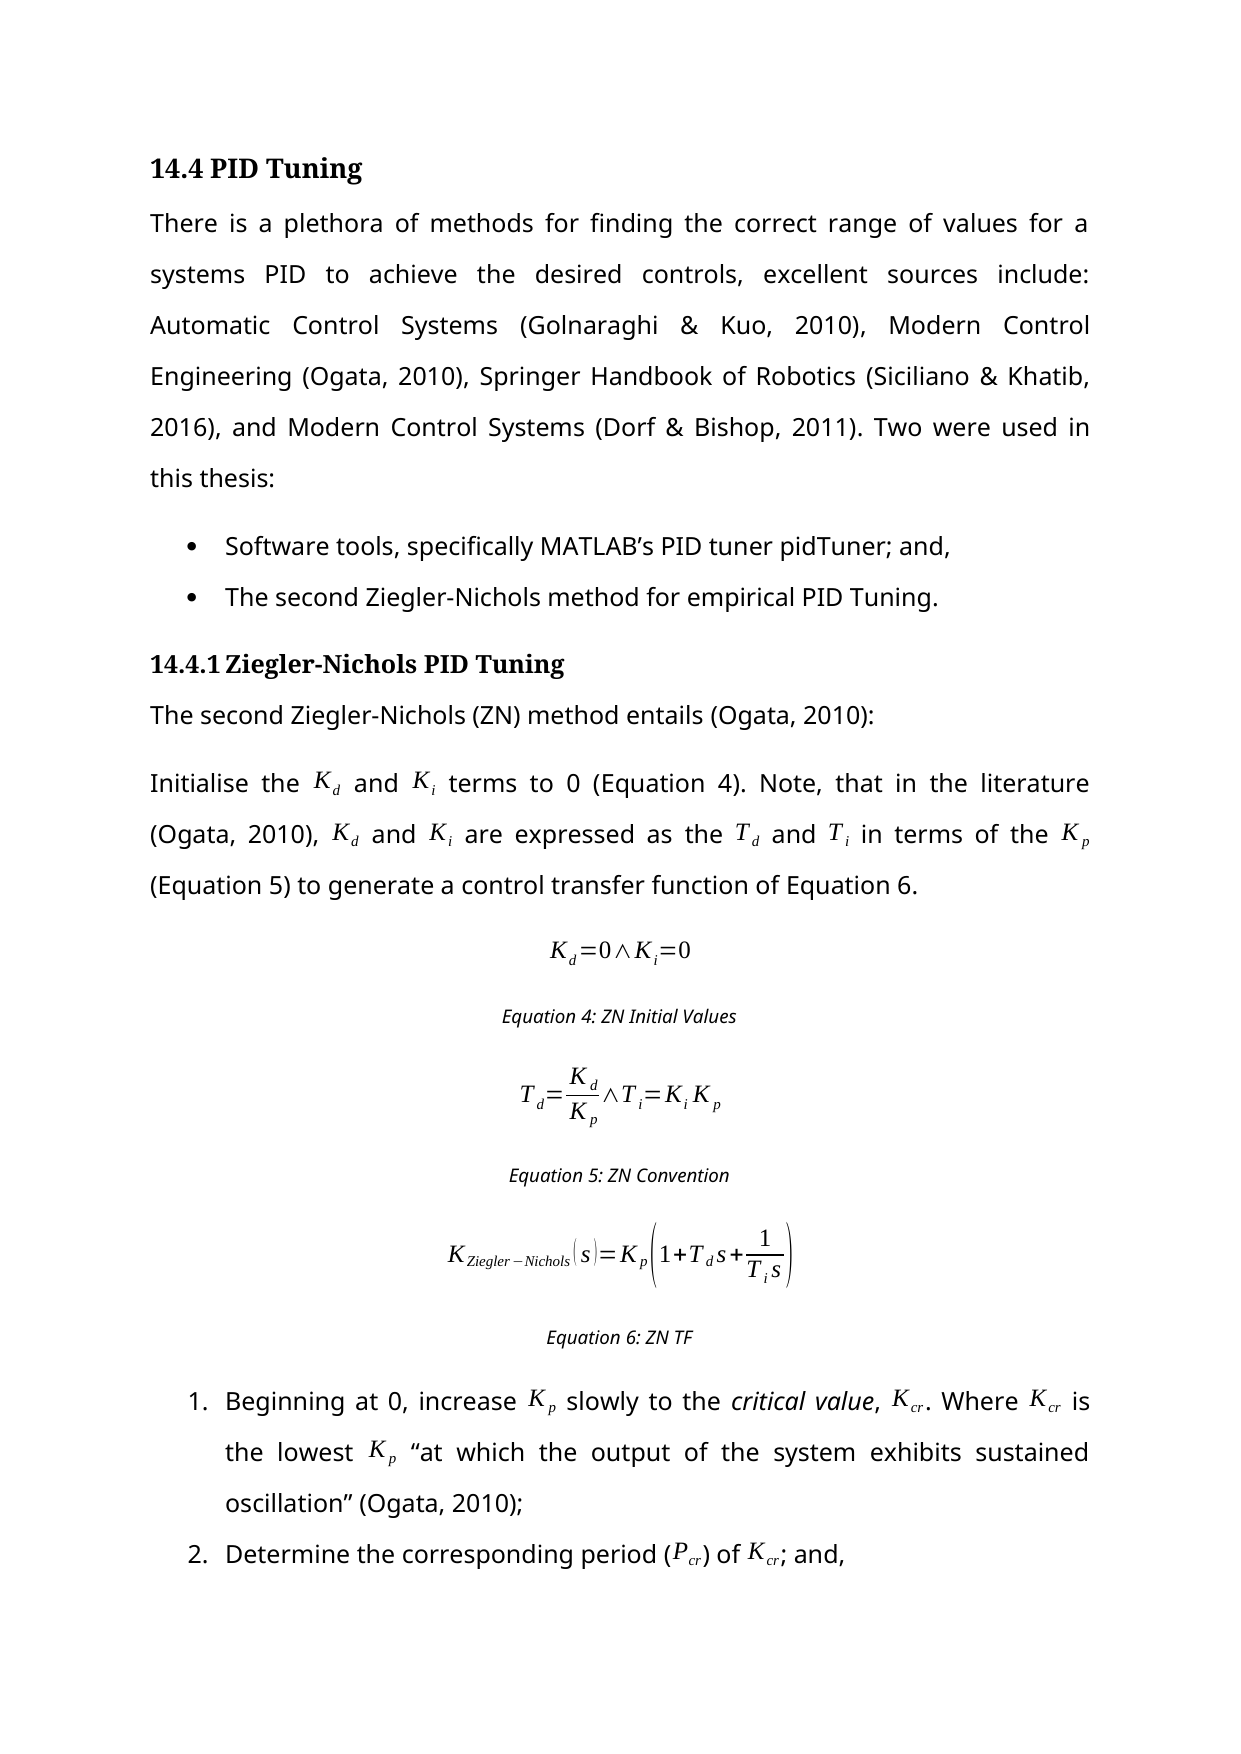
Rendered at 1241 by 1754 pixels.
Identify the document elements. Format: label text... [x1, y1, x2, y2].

text There is a plethora of methods for finding the correct range of values for a systems PID to achieve the desired controls, excellent sources include: Automatic Control Systems, Modern Control Engineering, Springer Handbook of Robotics, and Modern Control Systems. Two were used in this thesis: [150, 205, 1090, 494]
list Beginning at 0, increase slowly to the critical value, . Where is the lowest “at which the output of the system exhibits sustained oscillation” ; [187, 1383, 1090, 1519]
text Equation 4: ZN Initial Values [150, 1003, 1090, 1029]
text Equation 5: ZN Convention [150, 1162, 1090, 1188]
text The second Ziegler-Nichols (ZN) method entails : [150, 698, 1090, 732]
text Equation 6: ZN TF [150, 1324, 1090, 1350]
subtitle PID Tuning [150, 150, 1090, 187]
subtitle Ziegler-Nichols PID Tuning [150, 647, 1090, 681]
text Initialise the and terms to 0 (Equation 4). Note, that in the literature , and are expressed as the and in terms of the (Equation 5) to generate a control transfer function of Equation 6. [150, 766, 1090, 902]
list Software tools, specifically MATLAB’s PID tuner pidTuner; and, [187, 528, 1090, 562]
list Determine the corresponding period () of ; and, [187, 1536, 1090, 1570]
list The second Ziegler-Nichols method for empirical PID Tuning. [187, 579, 1090, 613]
